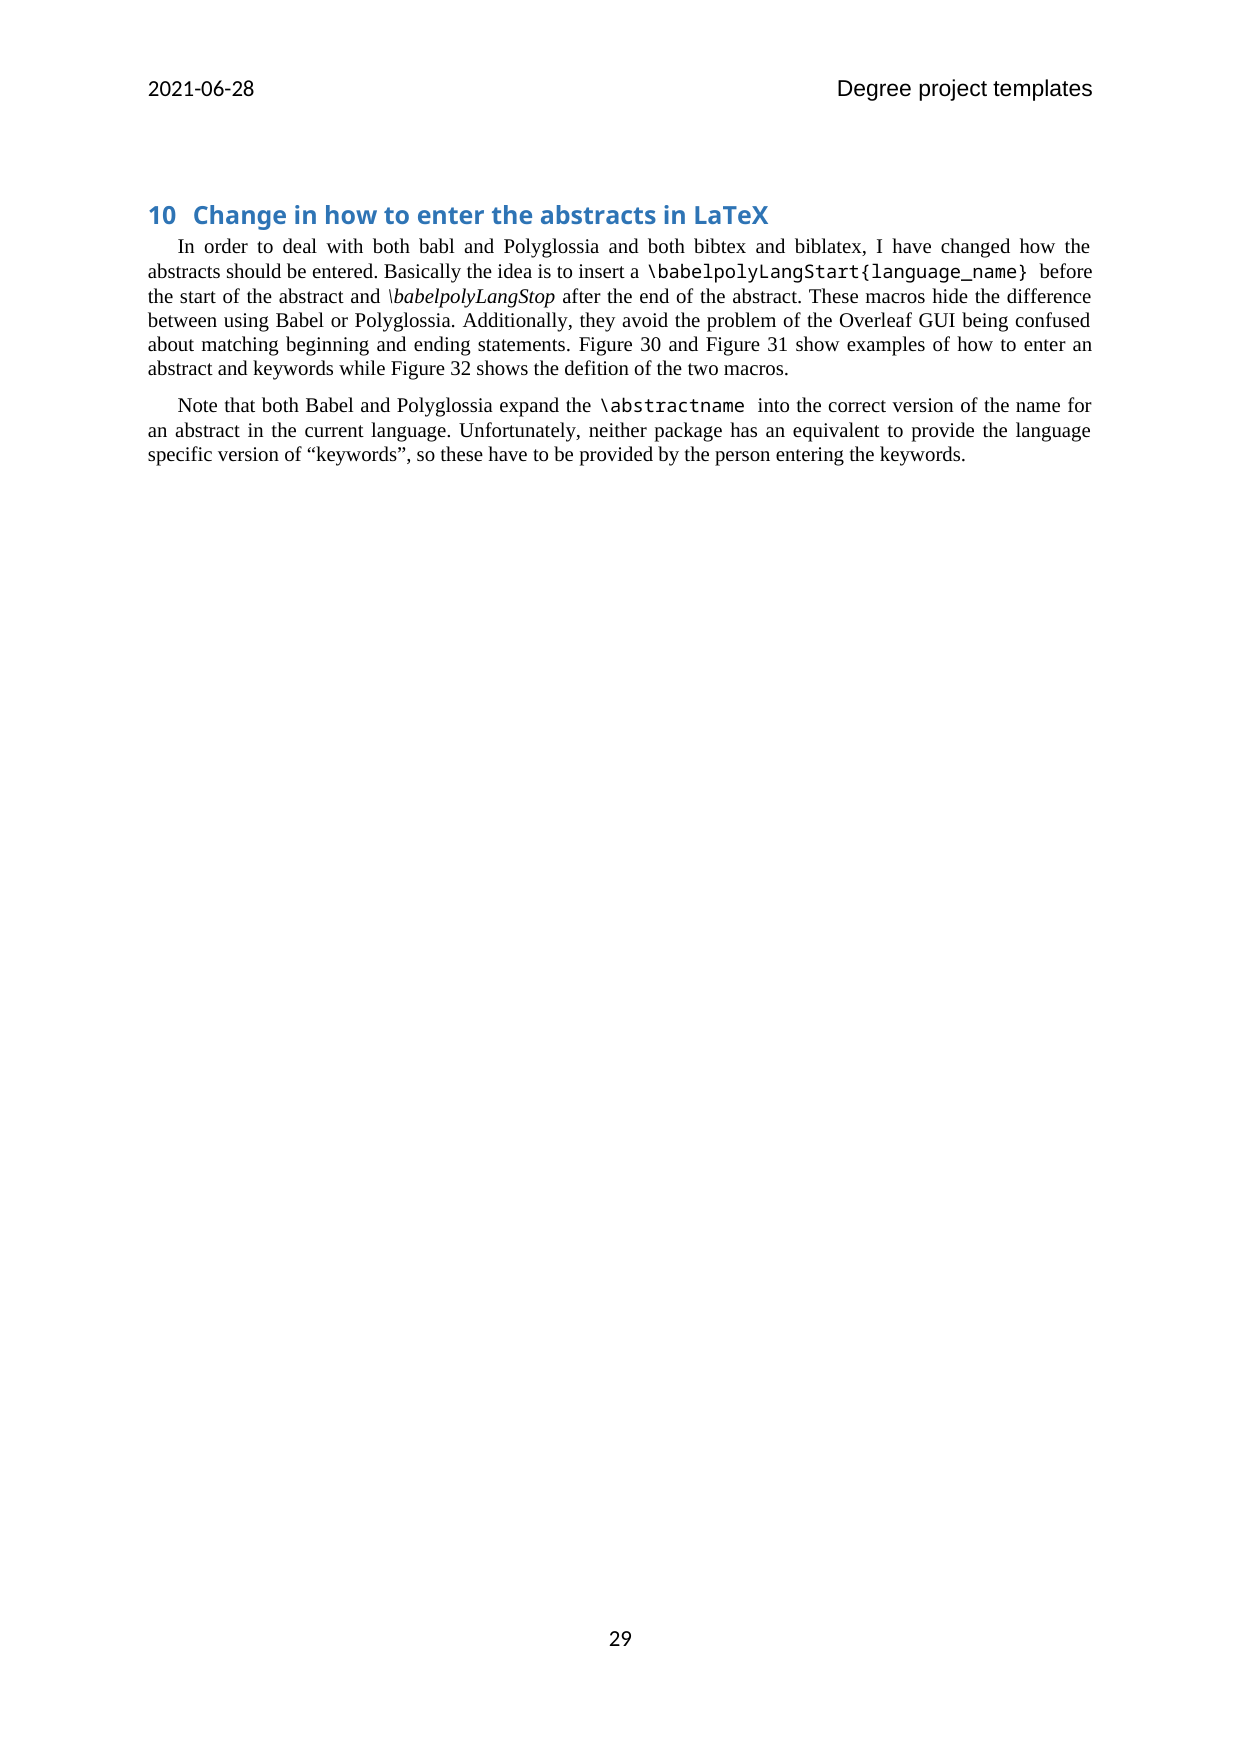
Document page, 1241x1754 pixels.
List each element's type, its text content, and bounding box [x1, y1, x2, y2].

subtitle Change in how to enter the abstracts in LaTeX [148, 198, 1093, 232]
text Note that both Babel and Polyglossia expand the \abstractname into the correct version of the name for an abstract in the current language. Unfortunately, neither package has an equivalent to provide the language specific version of “keywords”, so these have to be provided by the person entering the keywords. [148, 393, 1093, 466]
text In order to deal with both babl and Polyglossia and both bibtex and biblatex, I have changed how the abstracts should be entered. Basically the idea is to insert a \babelpolyLangStart{language_name} before the start of the abstract and \babelpolyLangStop after the end of the abstract. These macros hide the difference between using Babel or Polyglossia. Additionally, they avoid the problem of the Overleaf GUI being confused about matching beginning and ending statements. Figure 30 and Figure 31 show examples of how to enter an abstract and keywords while Figure 32 shows the defition of the two macros. [148, 234, 1093, 380]
